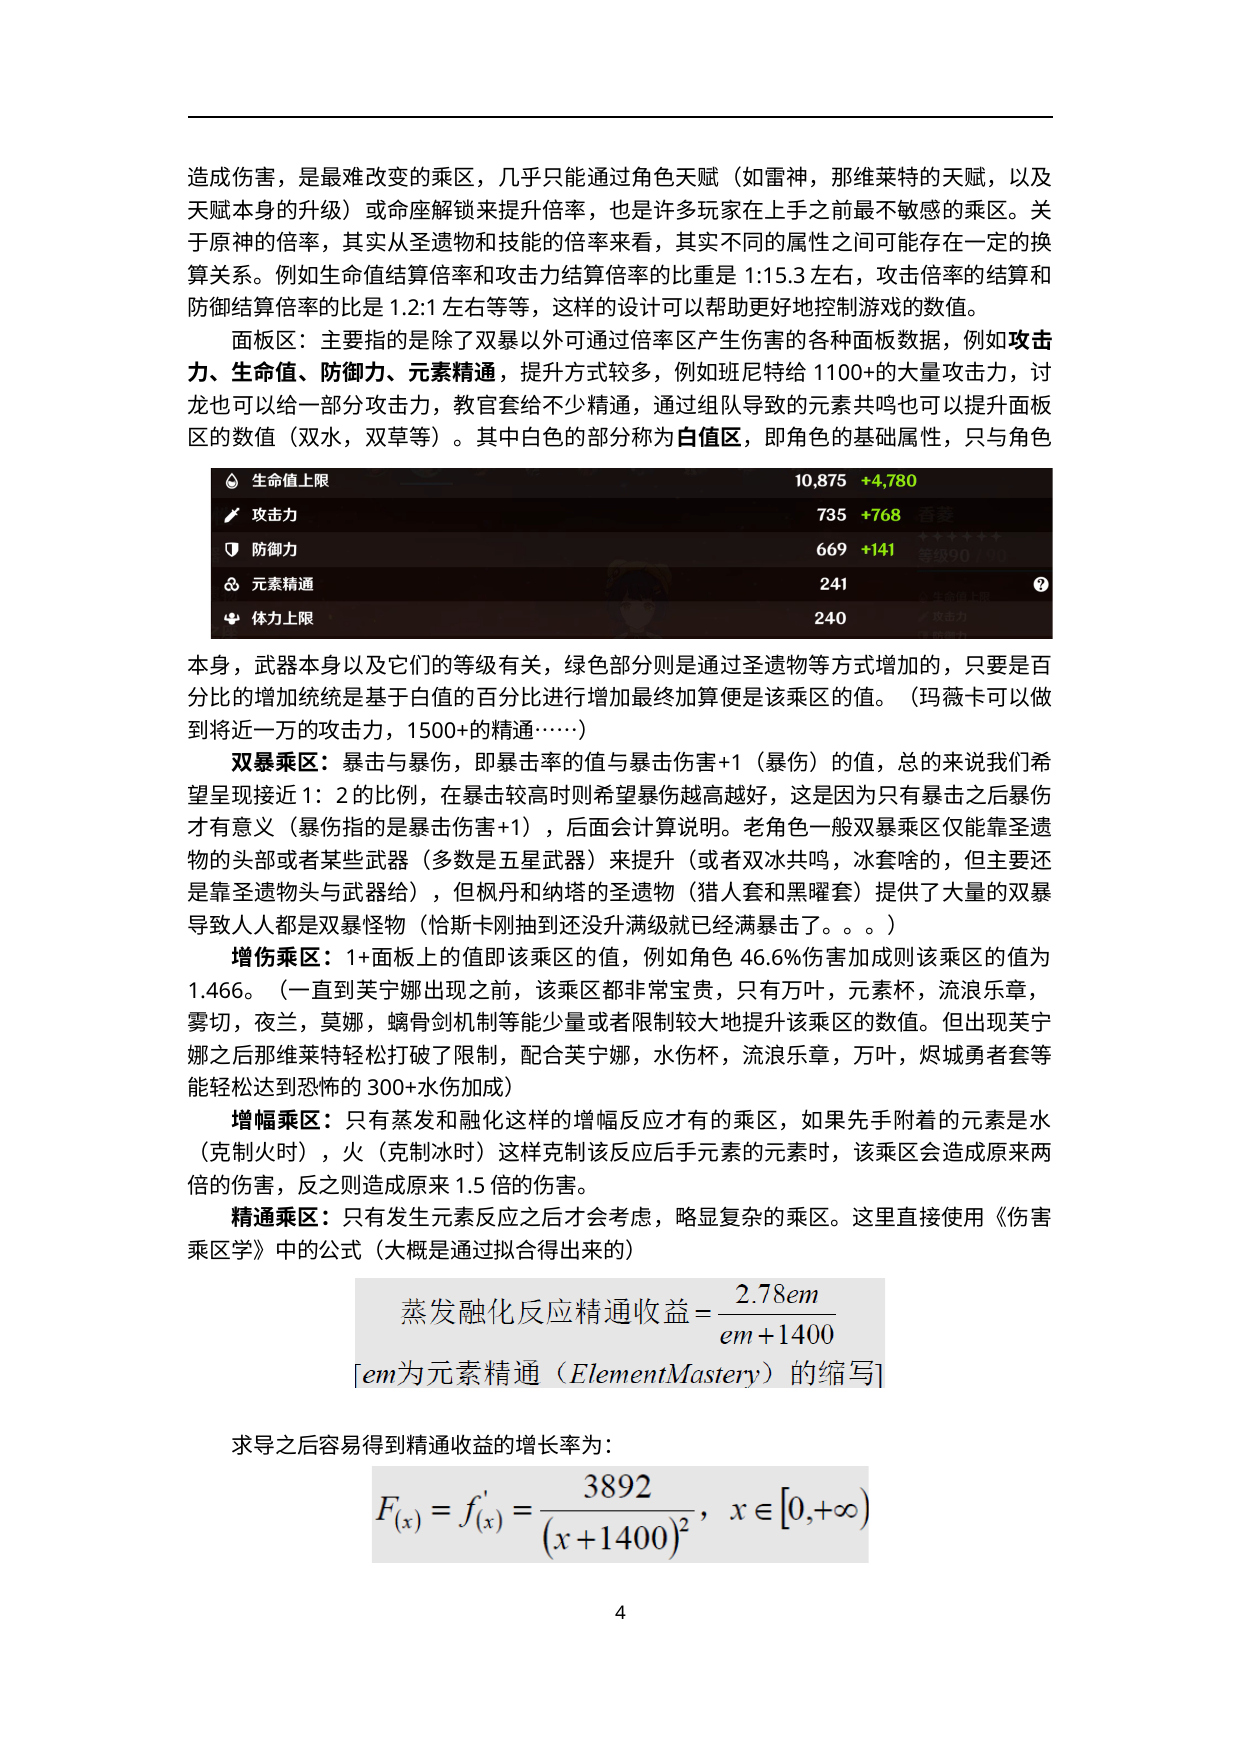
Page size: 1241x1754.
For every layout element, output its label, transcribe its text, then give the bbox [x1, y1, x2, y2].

picture [371, 1466, 869, 1563]
text 双暴乘区：暴击与暴伤，即暴击率的值与暴击伤害+1（暴伤）的值，总的来说我们希望呈现接近1：2的比例，在暴击较高时则希望暴伤越高越好，这是因为只有暴击之后暴伤才有意义（暴伤指的是暴击伤害+1），后面会计算说明。老角色一般双暴乘区仅能靠圣遗物的头部或者某些武器（多数是五星武器）来提升（或者双冰共鸣，冰套啥的，但主要还是靠圣遗物头与武器给），但枫丹和纳塔的圣遗物（猎人套和黑曜套）提供了大量的双暴，导致人人都是双暴怪物（恰斯卡刚抽到还没升满级就已经满暴击了。。。） [187, 745, 1053, 940]
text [187, 160, 1053, 322]
text 增幅乘区：只有蒸发和融化这样的增幅反应才有的乘区，如果先手附着的元素是水（克制火时），火（克制冰时）这样克制该反应后手元素的元素时，该乘区会造成原来两倍的伤害，反之则造成原来1.5倍的伤害。 [187, 1102, 1053, 1200]
picture [210, 468, 1053, 639]
picture [355, 1278, 886, 1388]
text 精通乘区：只有发生元素反应之后才会考虑，略显复杂的乘区。这里直接使用《伤害乘区学》中的公式（大概是通过拟合得出来的） [187, 1200, 1053, 1265]
text 增伤乘区：1+面板上的值即该乘区的值，例如角色46.6%伤害加成则该乘区的值为1.466。（一直到芙宁娜出现之前，该乘区都非常宝贵，只有万叶，元素杯，流浪乐章，雾切，夜兰，莫娜，螭骨剑机制等能少量或者限制较大地提升该乘区的数值。但出现芙宁娜之后那维莱特轻松打破了限制，配合芙宁娜，水伤杯，流浪乐章，万叶，烬城勇者套等能轻松达到恐怖的300+水伤加成） [187, 940, 1053, 1102]
text 求导之后容易得到精通收益的增长率为： [187, 1427, 1053, 1460]
